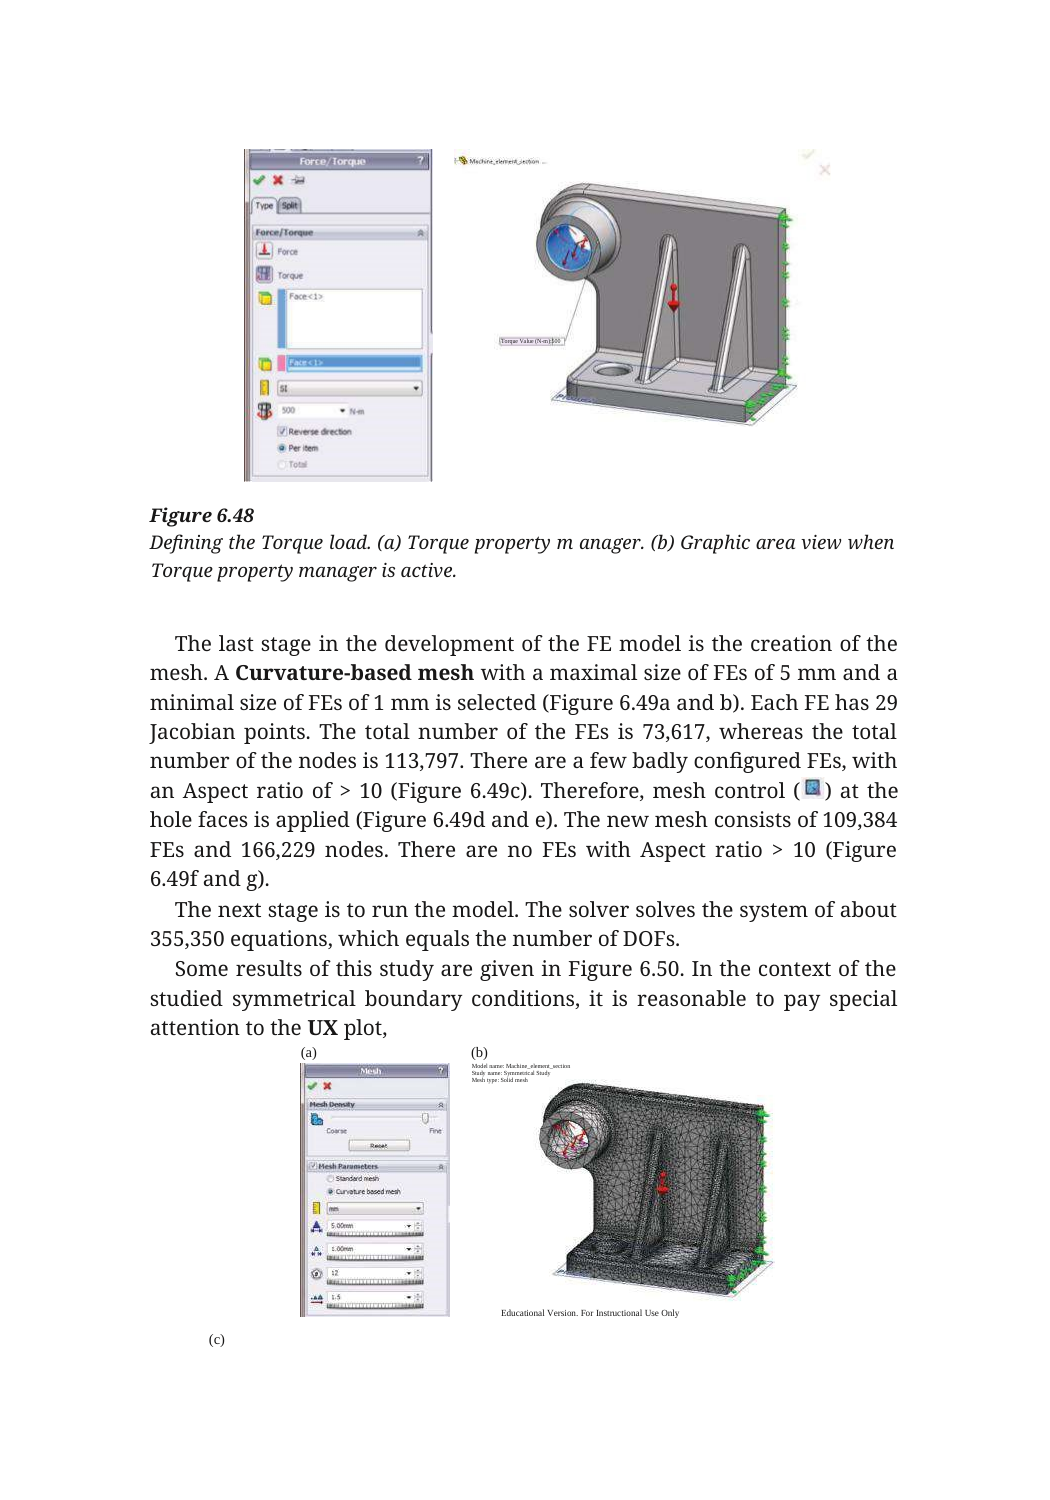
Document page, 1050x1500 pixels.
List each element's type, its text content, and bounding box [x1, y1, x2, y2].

text The last stage in the development of the FE model is the creation of the mesh. A Curvature-based mesh with a maximal size of FEs of 5 mm and a minimal size of FEs of 1 mm is selected (Figure 6.49a and b). Each FE has 29 Jacobian points. The total number of the FEs is 73,617, whereas the total number of the nodes is 113,797. There are a few badly configured FEs, with an Aspect ratio of > 10 (Figure 6.49c). Therefore, mesh control () at the hole faces is applied (Figure 6.49d and e). The new mesh consists of 109,384 FEs and 166,229 nodes. There are no FEs with Aspect ratio > 10 (Figure 6.49f and g). [149, 629, 898, 893]
text Defining the Torque load. (a) Torque property m anager. (b) Graphic area view when Torque property manager is active. [149, 530, 898, 583]
text Some results of this study are given in Figure 6.50. In the context of the studied symmetrical boundary conditions, it is reasonable to pay special attention to the UX plot, [149, 954, 898, 1042]
text (a) (b) [150, 1044, 900, 1061]
text The next stage is to run the model. The solver solves the system of about 355,350 equations, which equals the number of DOFs. [149, 895, 898, 953]
picture [300, 1063, 450, 1317]
subtitle Figure 6.48 [149, 502, 900, 527]
picture [469, 1063, 775, 1318]
text (c) [209, 1331, 900, 1347]
picture [244, 149, 433, 482]
picture [454, 149, 831, 427]
picture [801, 777, 825, 799]
